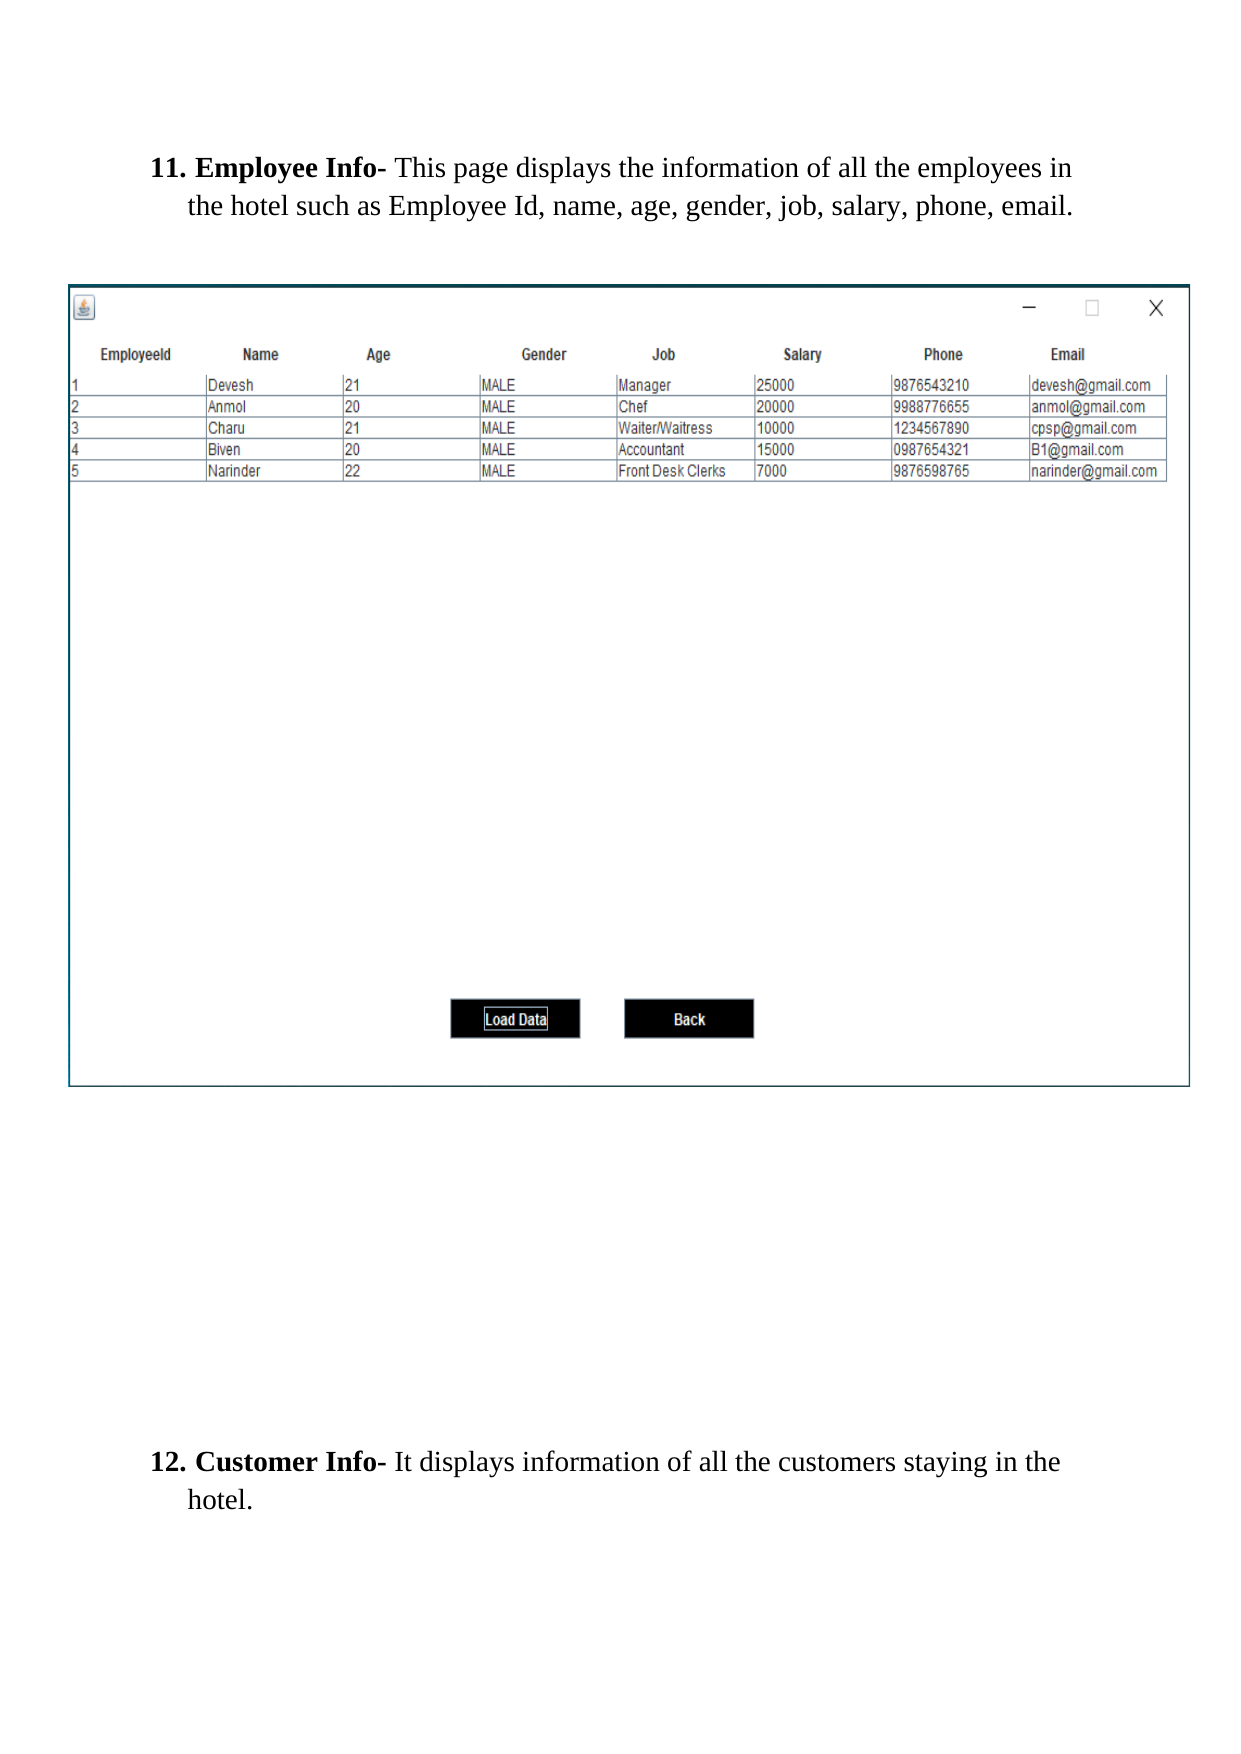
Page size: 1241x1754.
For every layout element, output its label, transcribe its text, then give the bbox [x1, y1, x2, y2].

list Employee Info- This page displays the information of all the employees in the hotel such as Employee Id, name, age, gender, job, salary, phone, email. [150, 150, 1090, 222]
picture [68, 284, 1191, 1087]
list Customer Info- It displays information of all the customers staying in the hotel. [150, 1444, 1090, 1516]
